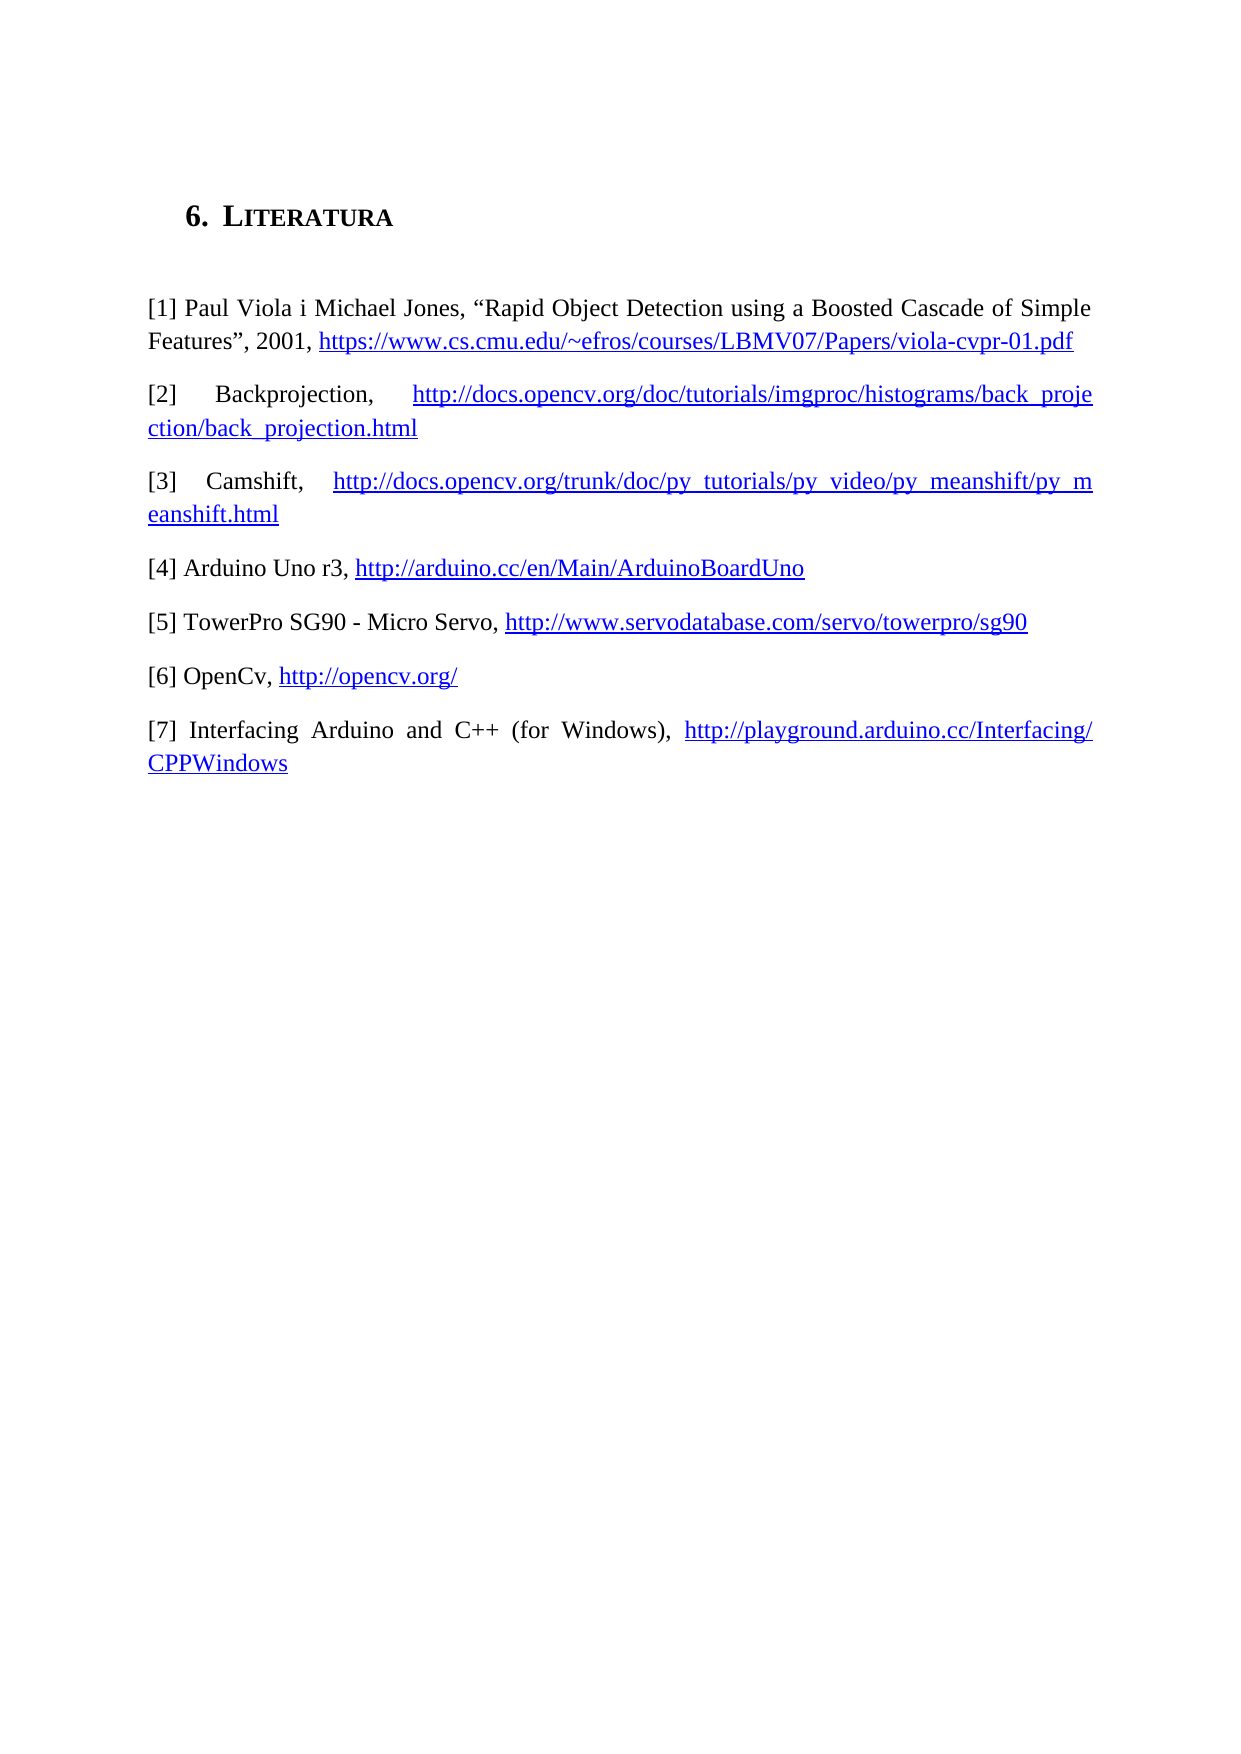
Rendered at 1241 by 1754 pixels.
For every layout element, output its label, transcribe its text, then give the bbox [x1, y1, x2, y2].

text [3] Camshift, http://docs.opencv.org/trunk/doc/py_tutorials/py_video/py_meanshift/py_m eanshift.html [148, 466, 1093, 528]
text [6] OpenCv, http://opencv.org/ [148, 661, 1093, 690]
text [2] Backprojection, http://docs.opencv.org/doc/tutorials/imgproc/histograms/back_proje ction/back_projection.html [148, 379, 1093, 441]
text [4] Arduino Uno r3, http://arduino.cc/en/Main/ArduinoBoardUno [148, 553, 1093, 582]
text [1] Paul Viola i Michael Jones, “Rapid Object Detection using a Boosted Cascade of Simple Features”, 2001, https://www.cs.cmu.edu/~efros/courses/LBMV07/Papers/viola-cvpr-01.pdf [148, 293, 1093, 354]
text [5] TowerPro SG90 - Micro Servo, http://www.servodatabase.com/servo/towerpro/sg90 [148, 607, 1093, 636]
subtitle Literatura [185, 198, 1093, 233]
text [7] Interfacing Arduino and C++ (for Windows), http://playground.arduino.cc/Interfacing/ CPPWindows [148, 715, 1093, 777]
